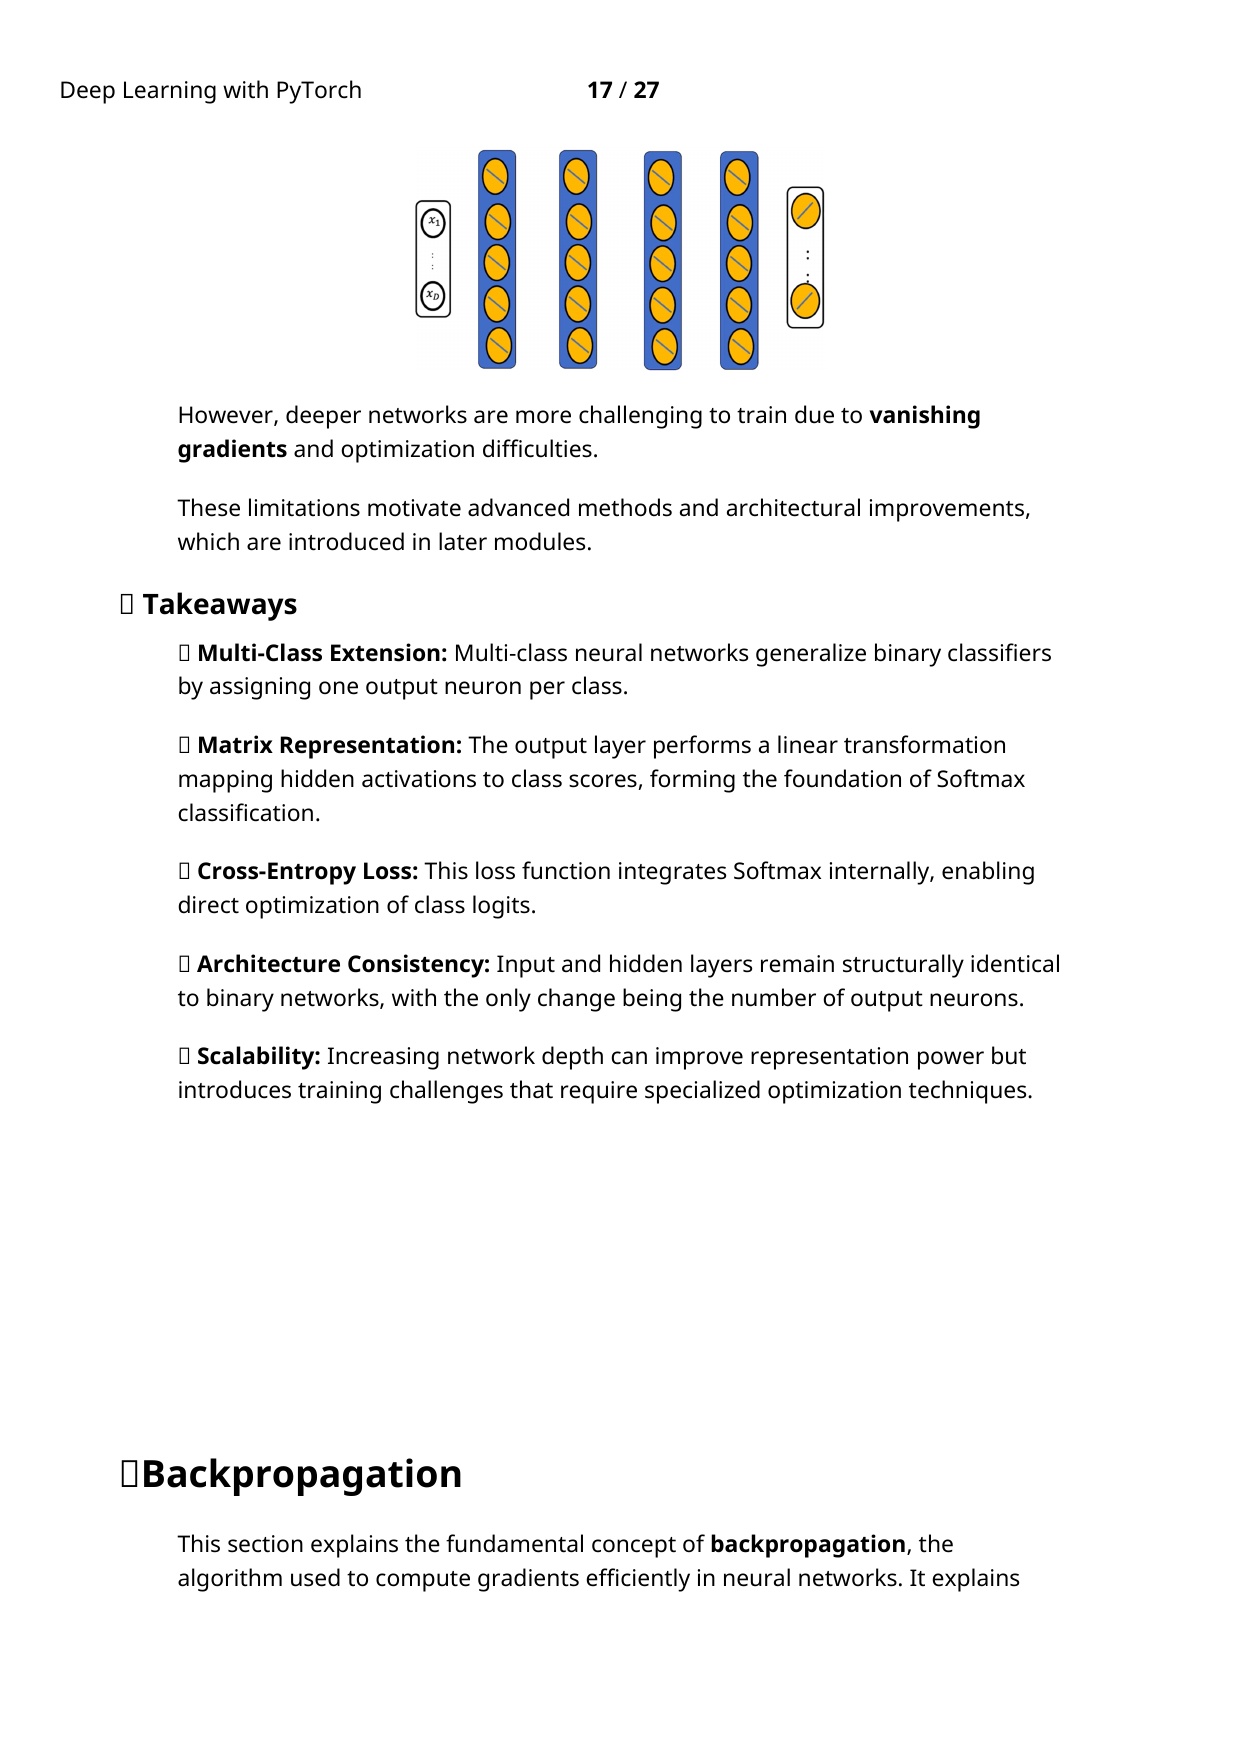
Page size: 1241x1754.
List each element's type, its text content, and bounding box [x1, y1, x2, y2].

subtitle ✅ Takeaways [118, 584, 1063, 622]
picture [413, 147, 827, 372]
text ✅ Matrix Representation: The output layer performs a linear transformation mapping hidden activations to class scores, forming the foundation of Softmax classification. [177, 729, 1063, 828]
text ✅ Multi-Class Extension: Multi-class neural networks generalize binary classifiers by assigning one output neuron per class. [177, 637, 1063, 702]
text However, deeper networks are more challenging to train due to vanishing gradients and optimization difficulties. [177, 399, 1063, 464]
text ✅ Architecture Consistency: Input and hidden layers remain structurally identical to binary networks, with the only change being the number of output neurons. [177, 948, 1063, 1013]
text These limitations motivate advanced methods and architectural improvements, which are introduced in later modules. [177, 492, 1063, 557]
text ✅ Cross-Entropy Loss: This loss function integrates Softmax internally, enabling direct optimization of class logits. [177, 855, 1063, 920]
text ✅ Scalability: Increasing network depth can improve representation power but introduces training challenges that require specialized optimization techniques. [177, 1040, 1063, 1105]
subtitle 📌Backpropagation [118, 1448, 1063, 1499]
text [177, 1528, 1063, 1593]
